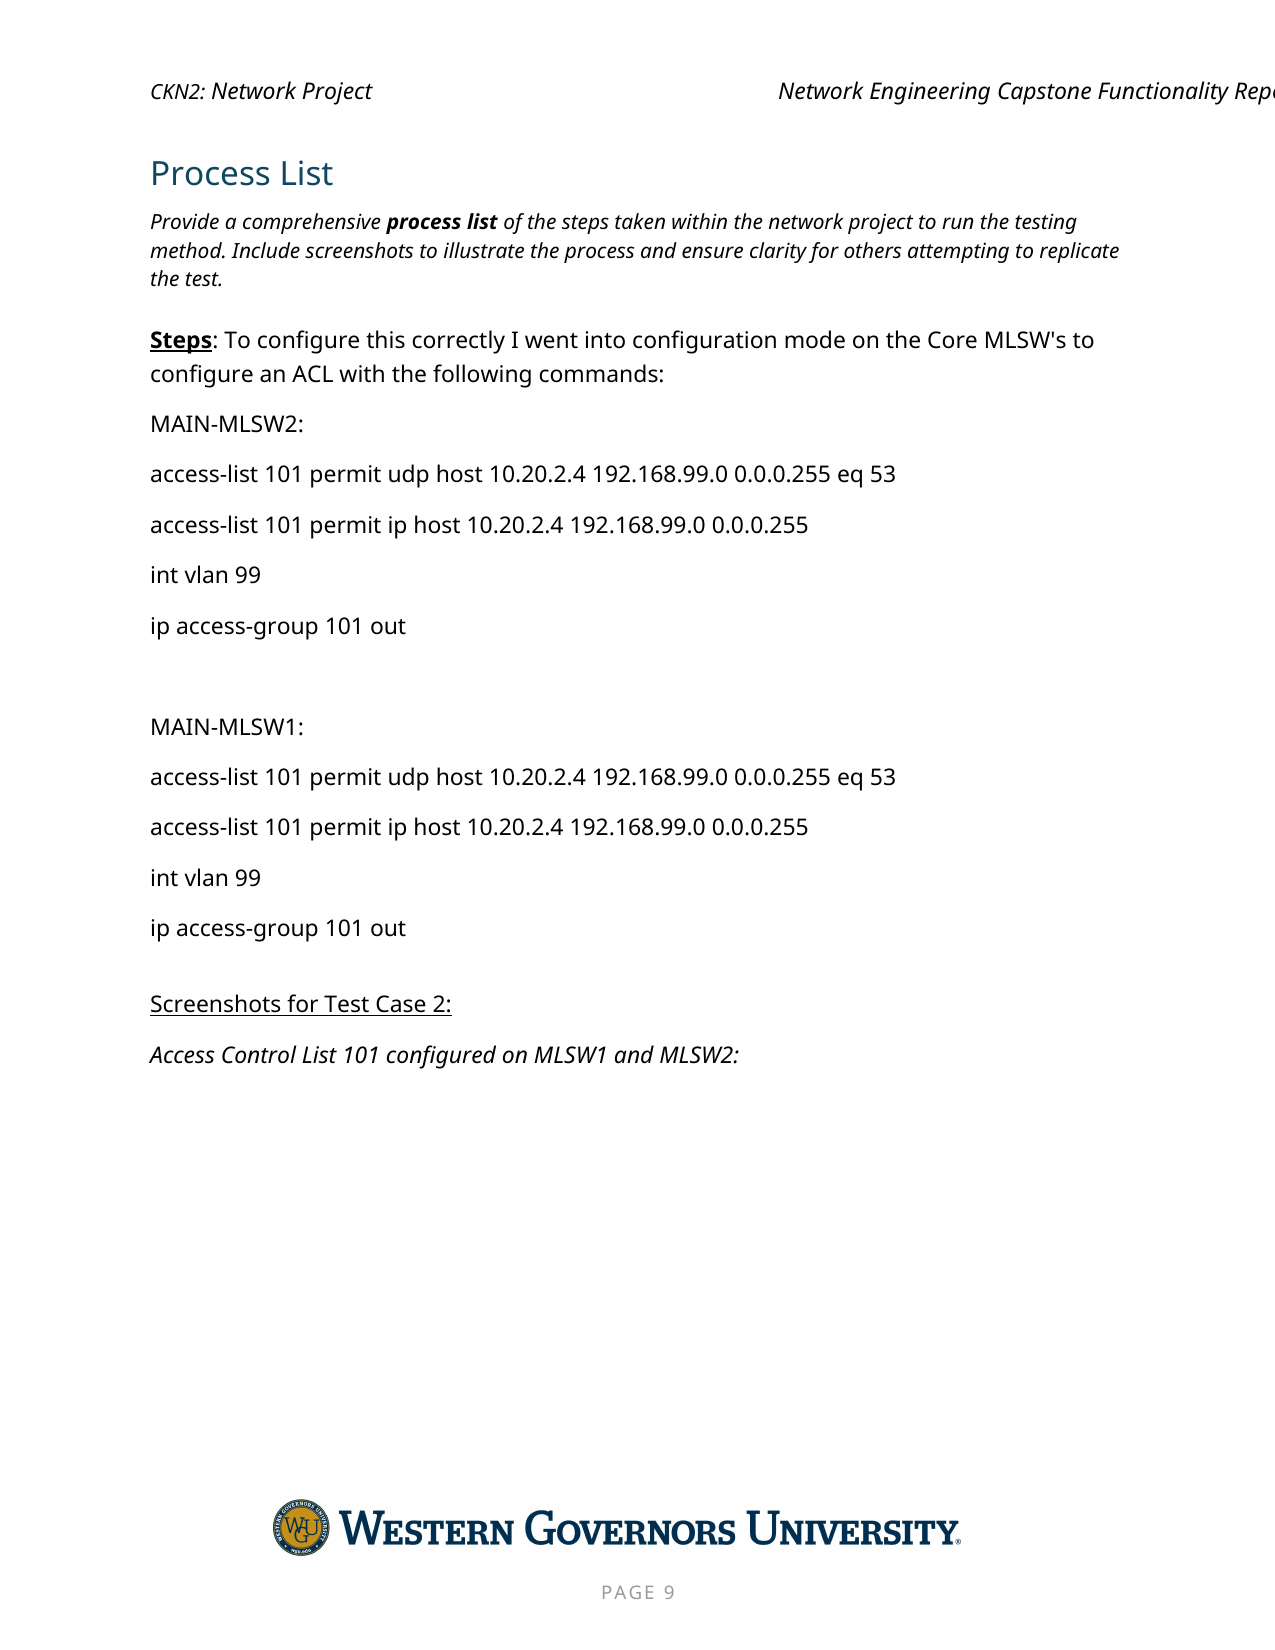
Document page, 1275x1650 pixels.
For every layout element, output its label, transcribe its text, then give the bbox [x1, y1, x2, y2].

text MAIN-MLSW2: [150, 408, 1125, 439]
text Provide a comprehensive process list of the steps taken within the network project to run the testing method. Include screenshots to illustrate the process and ensure clarity for others attempting to replicate the test. [150, 207, 1125, 293]
text access-list 101 permit udp host 10.20.2.4 192.168.99.0 0.0.0.255 eq 53 [150, 761, 1125, 792]
subtitle Process List [150, 150, 1125, 195]
text access-list 101 permit udp host 10.20.2.4 192.168.99.0 0.0.0.255 eq 53 [150, 458, 1125, 490]
text MAIN-MLSW1: [150, 711, 1125, 742]
text Steps: To configure this correctly I went into configuration mode on the Core MLSW's to configure an ACL with the following commands: [150, 324, 1125, 389]
text Screenshots for Test Case 2: [150, 988, 1125, 1019]
text Access Control List 101 configured on MLSW1 and MLSW2: [150, 1038, 1125, 1070]
text ip access-group 101 out [150, 912, 1125, 943]
text access-list 101 permit ip host 10.20.2.4 192.168.99.0 0.0.0.255 [150, 811, 1125, 843]
text int vlan 99 [150, 559, 1125, 591]
text int vlan 99 [150, 862, 1125, 893]
text ip access-group 101 out [150, 610, 1125, 641]
text access-list 101 permit ip host 10.20.2.4 192.168.99.0 0.0.0.255 [150, 509, 1125, 540]
picture [263, 1488, 974, 1567]
